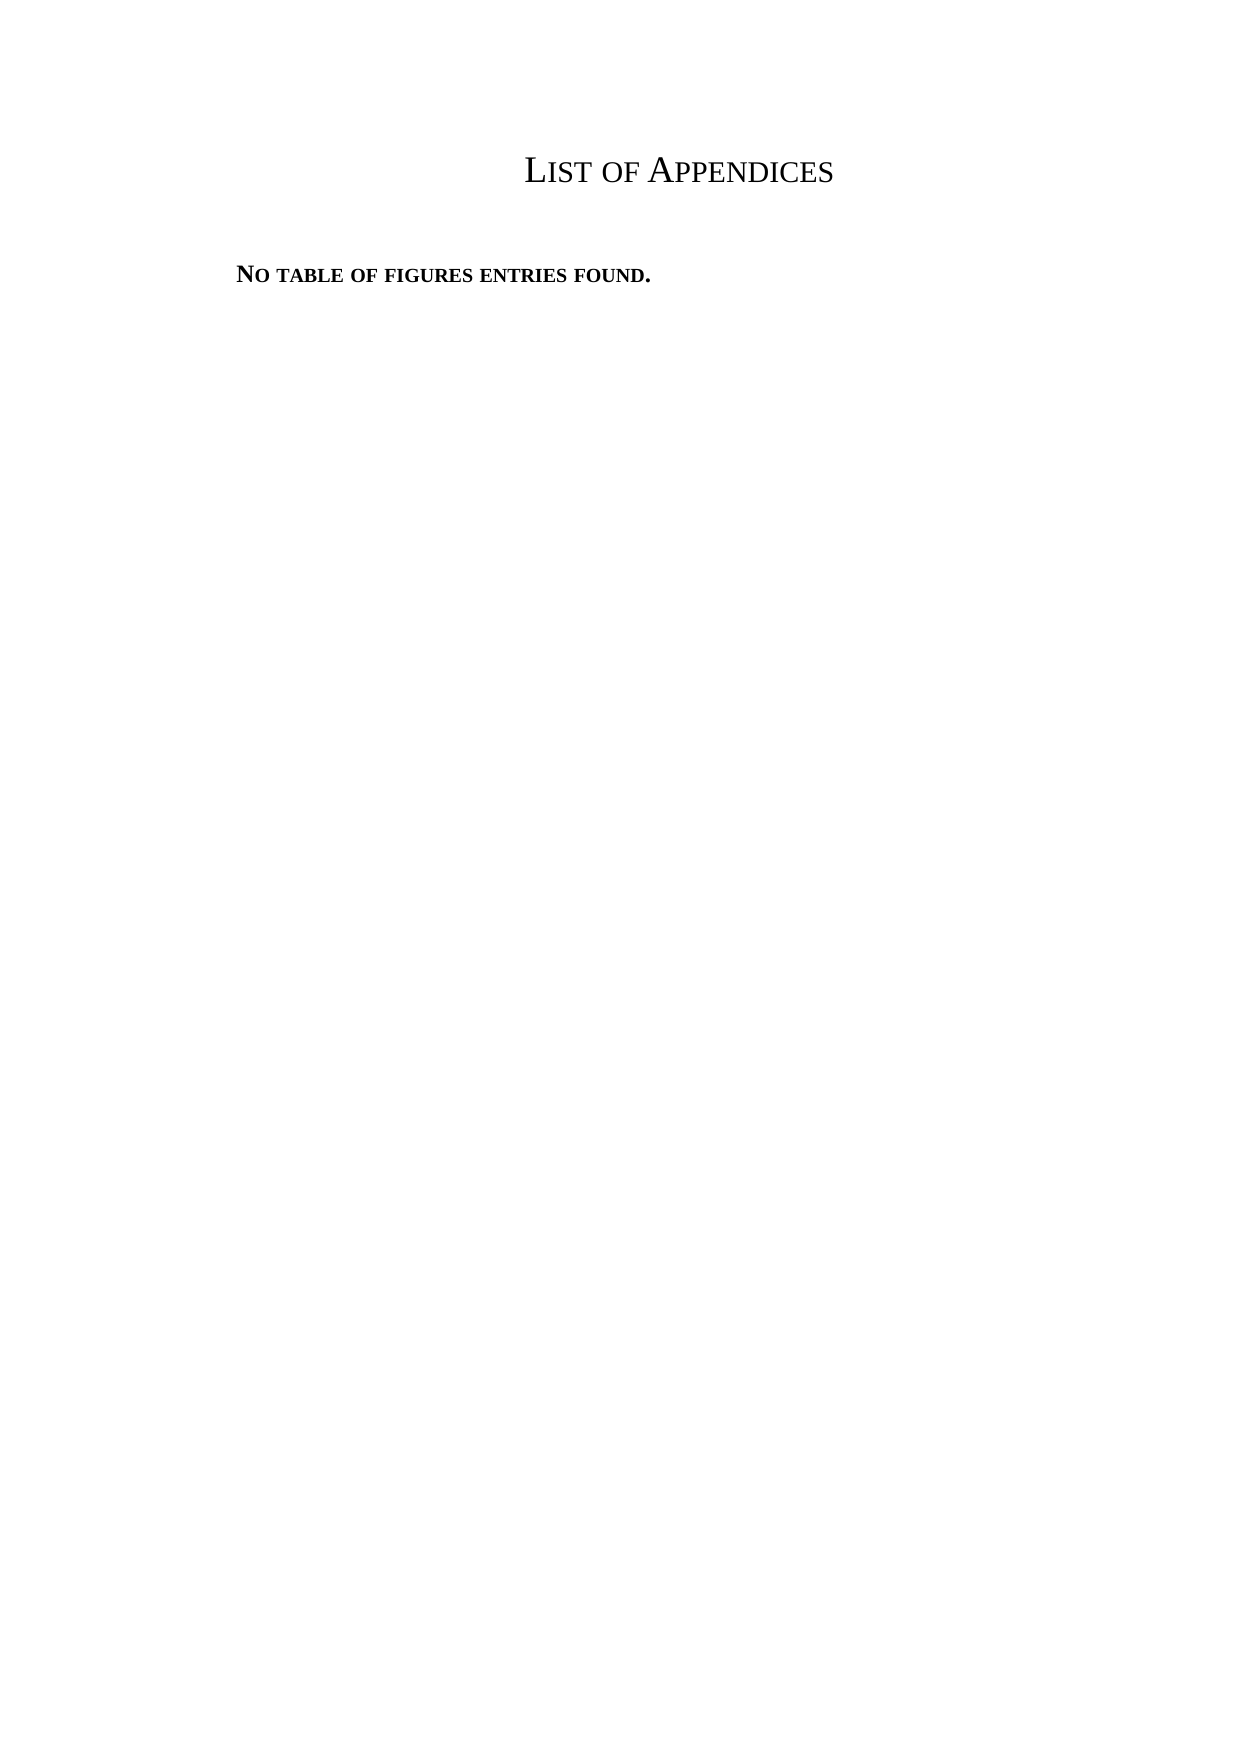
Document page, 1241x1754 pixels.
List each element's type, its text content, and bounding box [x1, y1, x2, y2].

text No table of figures entries found. [236, 259, 1122, 288]
subtitle List of Appendices [236, 148, 1122, 191]
